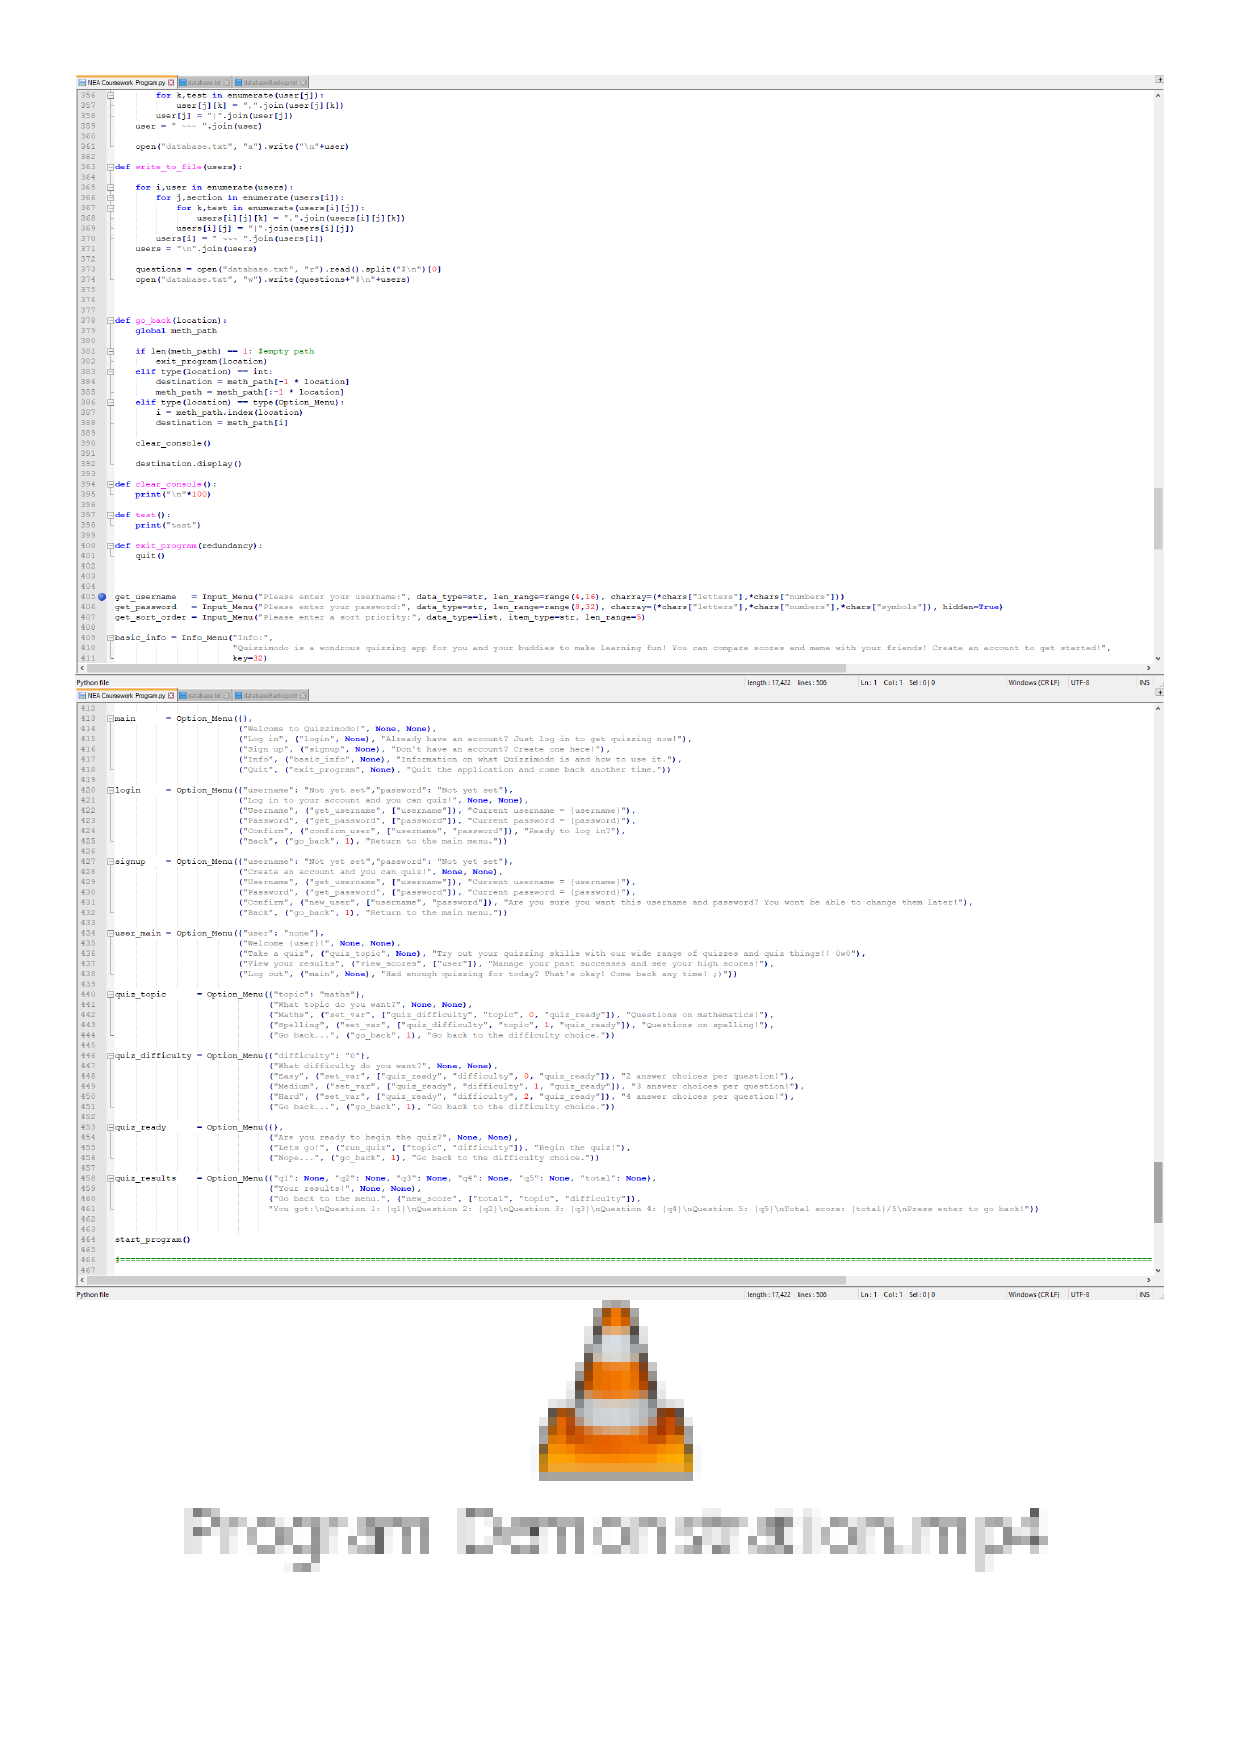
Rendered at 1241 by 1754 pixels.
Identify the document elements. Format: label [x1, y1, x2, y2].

picture [75, 75, 1164, 1300]
